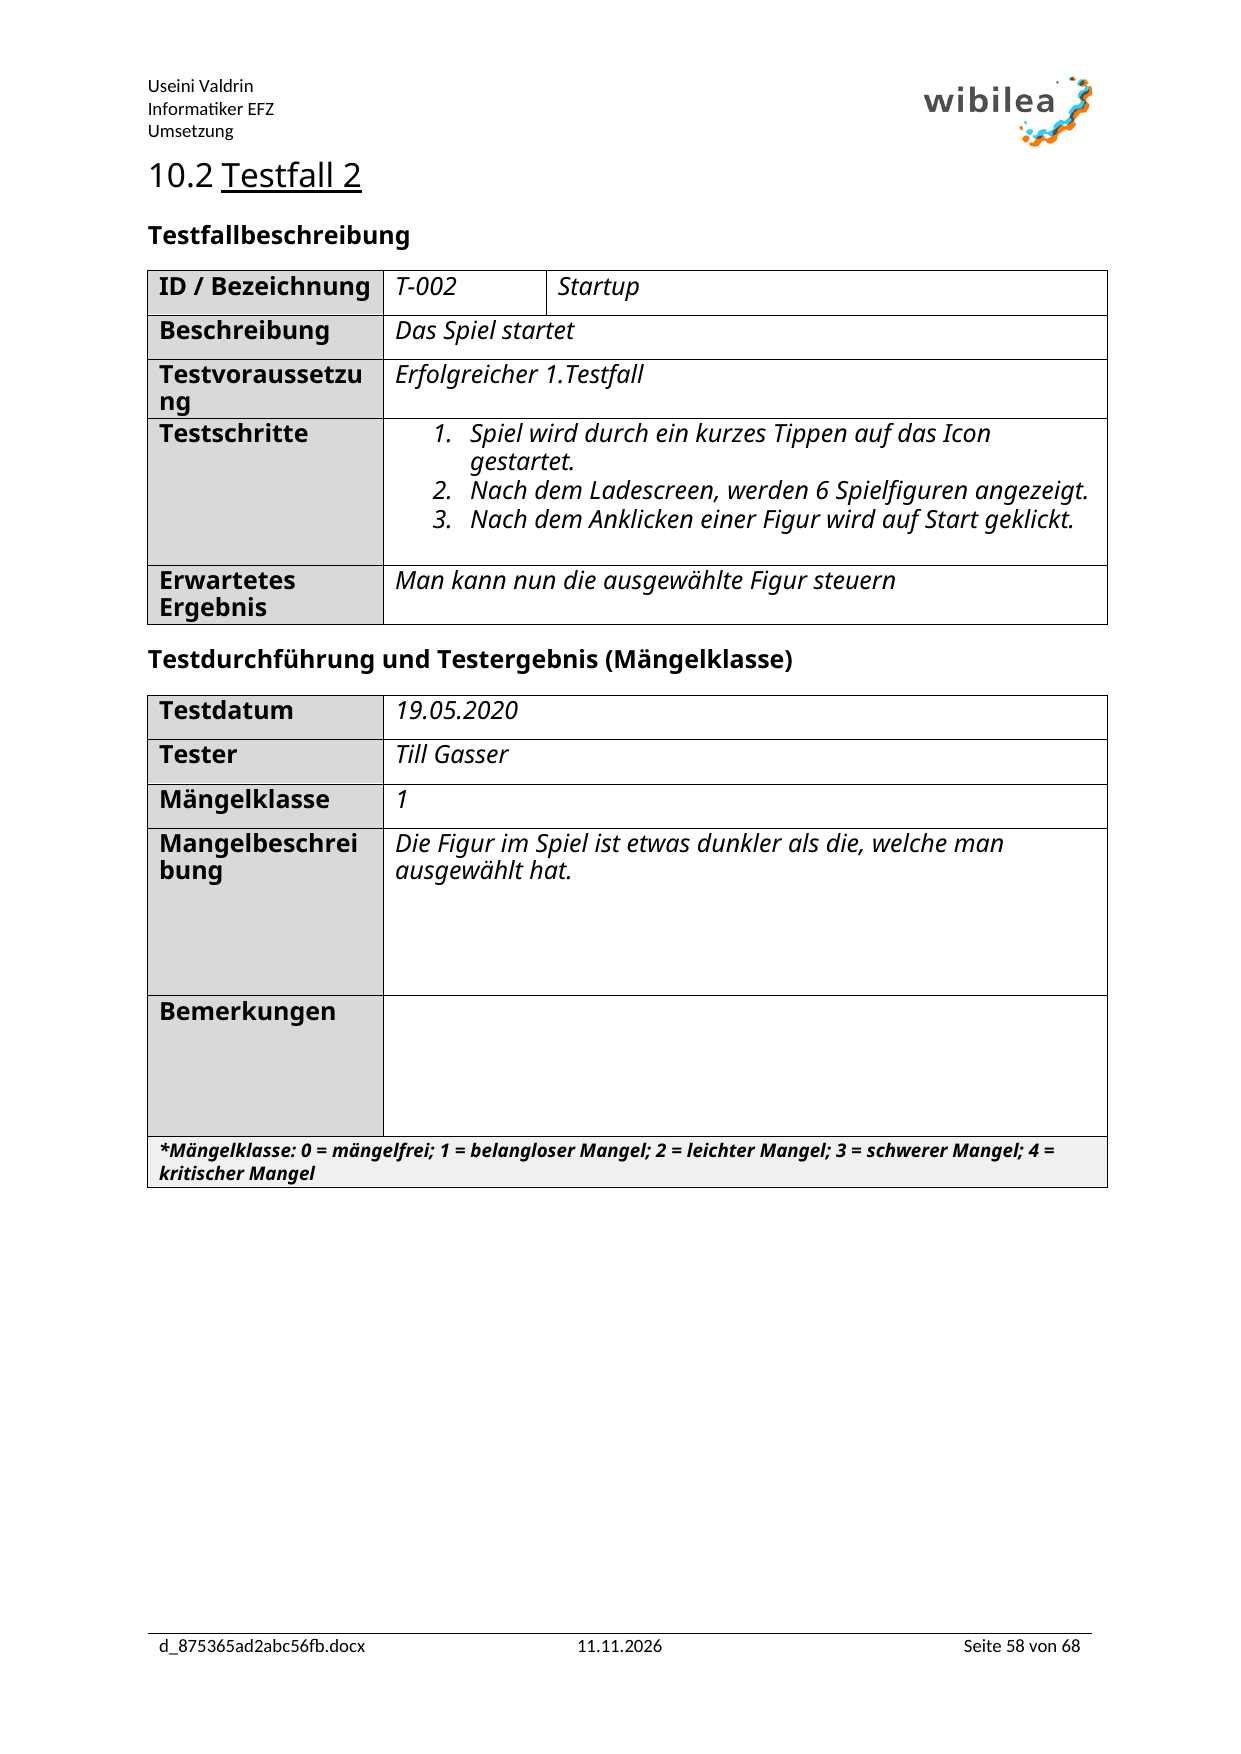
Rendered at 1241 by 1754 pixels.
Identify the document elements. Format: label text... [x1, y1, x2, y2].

table_cell Spiel wird durch ein kurzes Tippen auf das Icon gestartet. Nach dem Ladescreen, werden 6 Spielfiguren angezeigt. Nach dem Anklicken einer Figur wird auf Start geklickt. [384, 419, 1107, 565]
table_header ID / Bezeichnung [148, 271, 383, 314]
table_cell Erfolgreicher 1.Testfall [384, 360, 1107, 418]
table_cell Bemerkungen [148, 996, 383, 1136]
table_cell Das Spiel startet [384, 316, 1107, 359]
table_cell Till Gasser [384, 740, 1107, 783]
subtitle Testfall 2 [148, 152, 1093, 197]
table_cell 1 [384, 785, 1107, 828]
text Testfallbeschreibung [148, 217, 1093, 251]
table_cell Mängelklasse [148, 785, 383, 828]
table_cell Beschreibung [148, 316, 383, 359]
table_header T-002 [384, 271, 546, 314]
table_cell Mangelbeschreibung [148, 829, 383, 995]
table_header Testdatum [148, 696, 383, 739]
table_cell Tester [148, 740, 383, 783]
table_cell Testvoraussetzung [148, 360, 383, 418]
table_cell *Mängelklasse: 0 = mängelfrei; 1 = belangloser Mangel; 2 = leichter Mangel; 3 = schwerer Mangel; 4 = kritischer Mangel [148, 1137, 1107, 1187]
table_cell Erwartetes Ergebnis [148, 566, 383, 624]
table_cell [384, 996, 1107, 1136]
table_cell Testschritte [148, 419, 383, 565]
table_cell Man kann nun die ausgewählte Figur steuern [384, 566, 1107, 624]
table_header Startup [547, 271, 1107, 314]
table_cell Die Figur im Spiel ist etwas dunkler als die, welche man ausgewählt hat. [384, 829, 1107, 995]
table_header 19.05.2020 [384, 696, 1107, 739]
text Testdurchführung und Testergebnis (Mängelklasse) [148, 642, 1093, 676]
picture [923, 75, 1093, 147]
